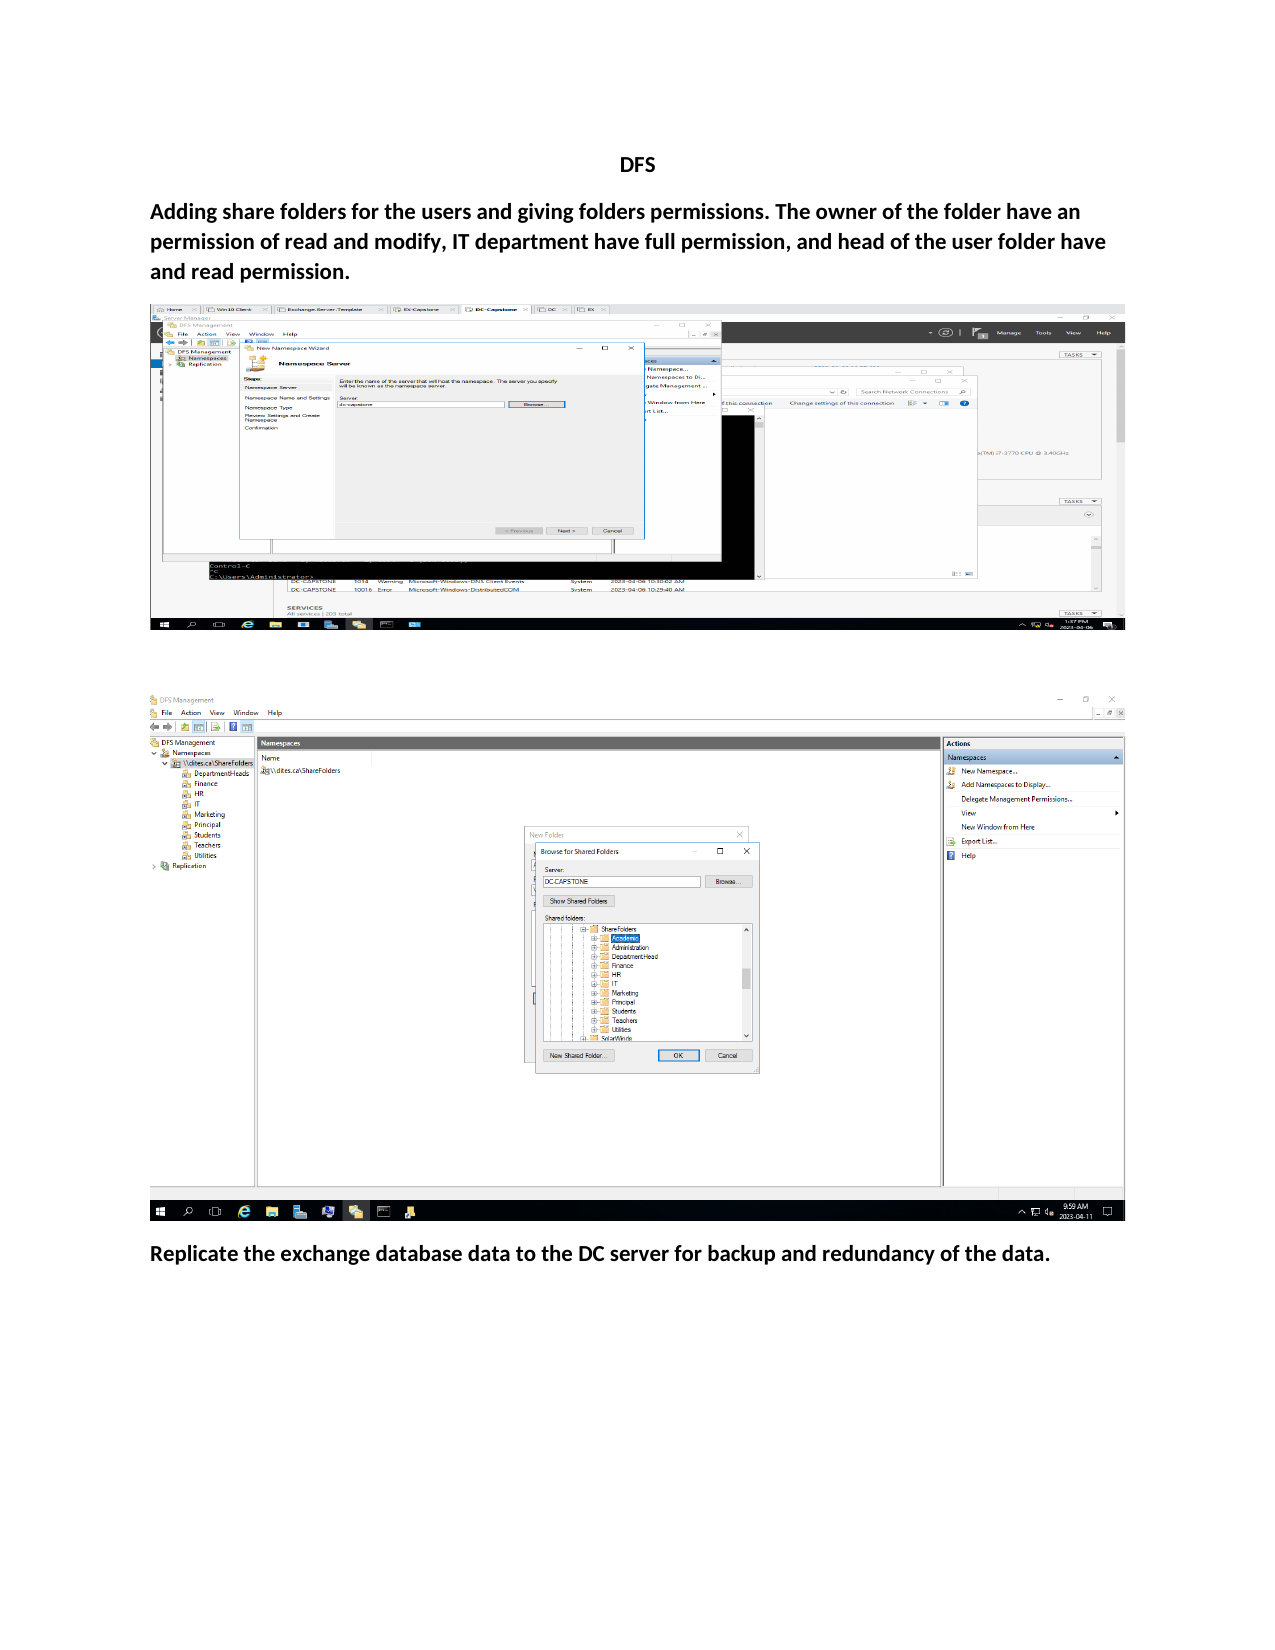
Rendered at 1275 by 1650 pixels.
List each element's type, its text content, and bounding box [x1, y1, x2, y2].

picture [150, 304, 1125, 630]
text Adding share folders for the users and giving folders permissions. The owner of the folder have an permission of read and modify, IT department have full permission, and head of the user folder have and read permission. [150, 197, 1125, 285]
text DFS [150, 150, 1125, 178]
text Replicate the exchange database data to the DC server for backup and redundancy of the data. [150, 1239, 1125, 1267]
picture [150, 695, 1125, 1221]
